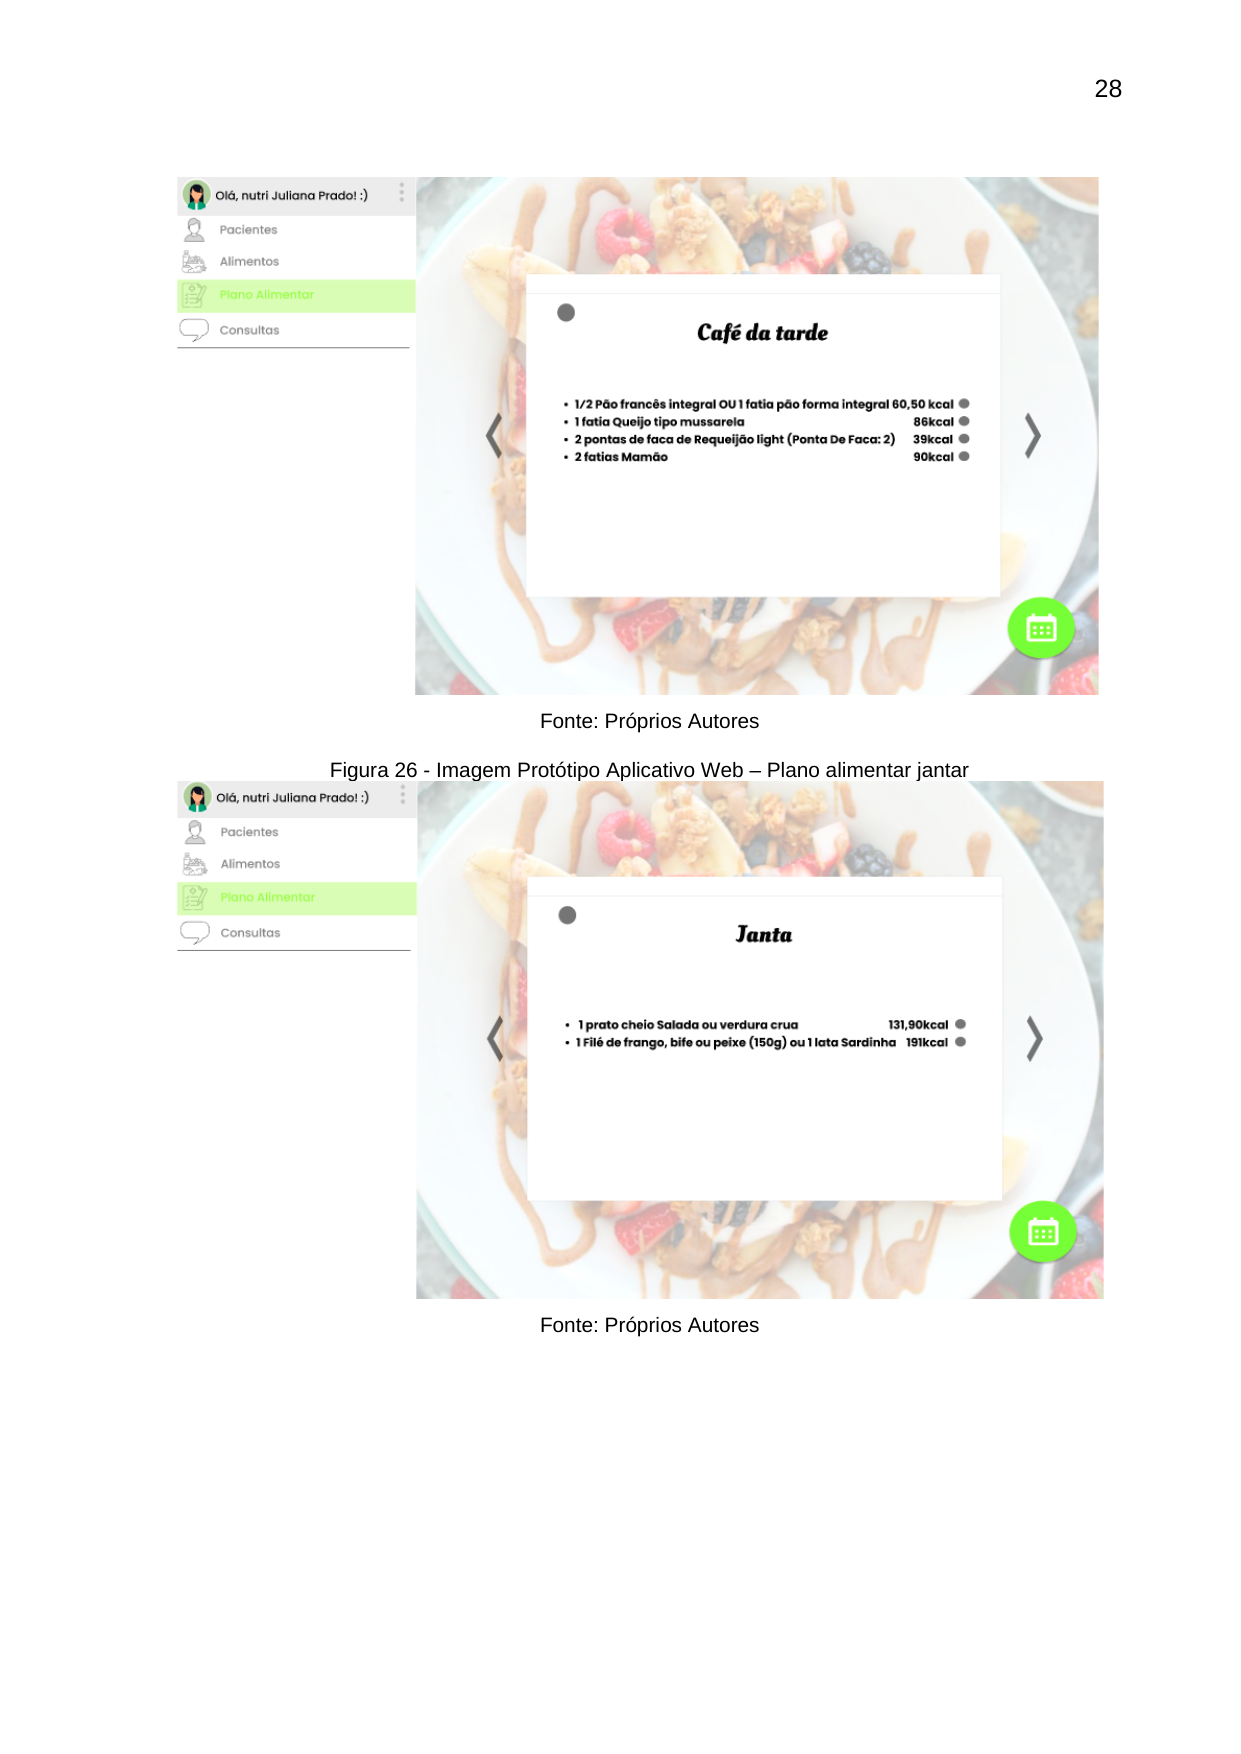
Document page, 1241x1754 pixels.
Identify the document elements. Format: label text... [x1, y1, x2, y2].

text Figura 26 - Imagem Protótipo Aplicativo Web – Plano alimentar jantar [177, 758, 1122, 782]
picture [177, 177, 1099, 695]
text Fonte: Próprios Autores [177, 709, 1122, 733]
text Fonte: Próprios Autores [177, 1313, 1122, 1337]
picture [177, 781, 1104, 1299]
